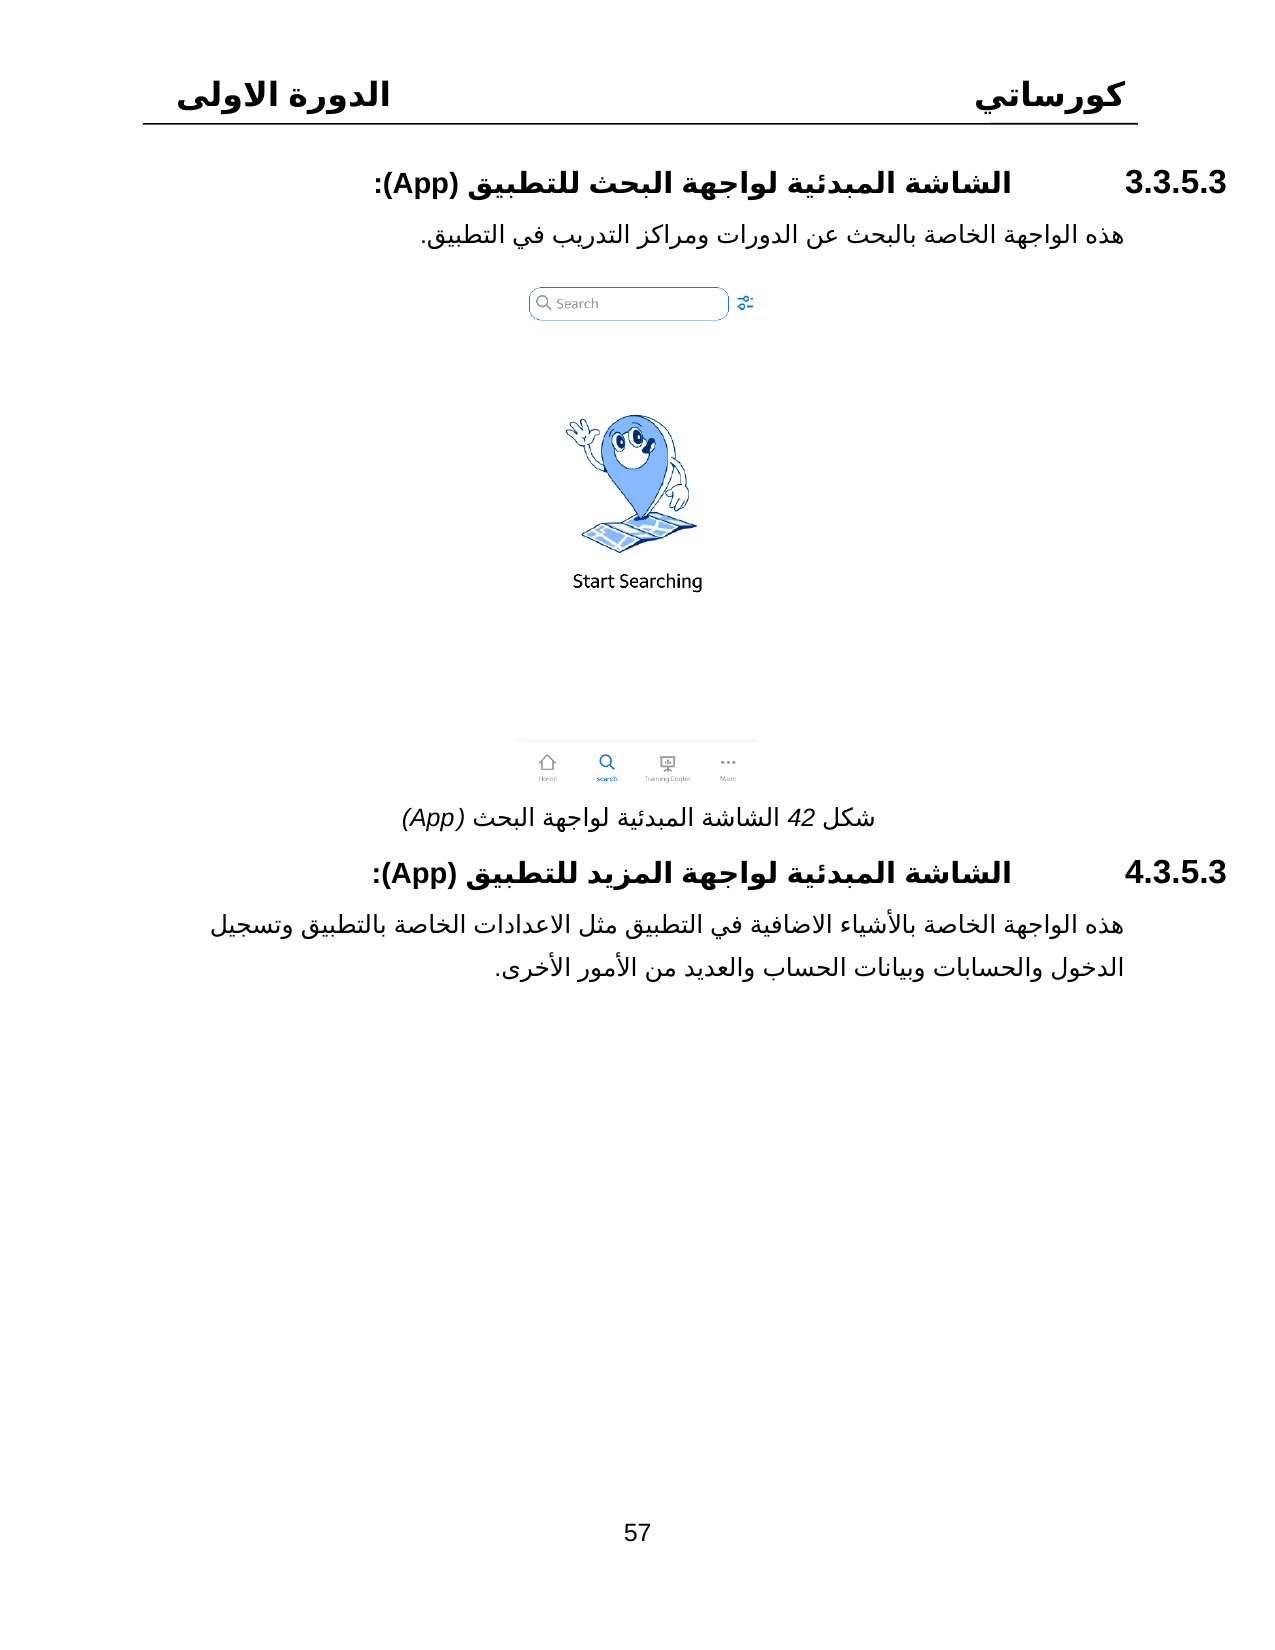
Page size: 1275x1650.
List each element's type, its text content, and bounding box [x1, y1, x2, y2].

text هذه الواجهة الخاصة بالبحث عن الدورات ومراكز التدريب في التطبيق. [150, 220, 1125, 249]
subtitle الشاشة المبدئية لواجهة البحث للتطبيق (App): [150, 162, 1125, 201]
text هذه الواجهة الخاصة بالأشياء الاضافية في التطبيق مثل الاعدادات الخاصة بالتطبيق وتسجيل الدخول والحسابات وبيانات الحساب والعديد من الأمور الأخرى. [150, 910, 1125, 982]
text شكل 42 الشاشة المبدئية لواجهة البحث (App) [150, 803, 1125, 831]
subtitle الشاشة المبدئية لواجهة المزيد للتطبيق (App): [150, 852, 1125, 891]
picture [516, 263, 759, 789]
